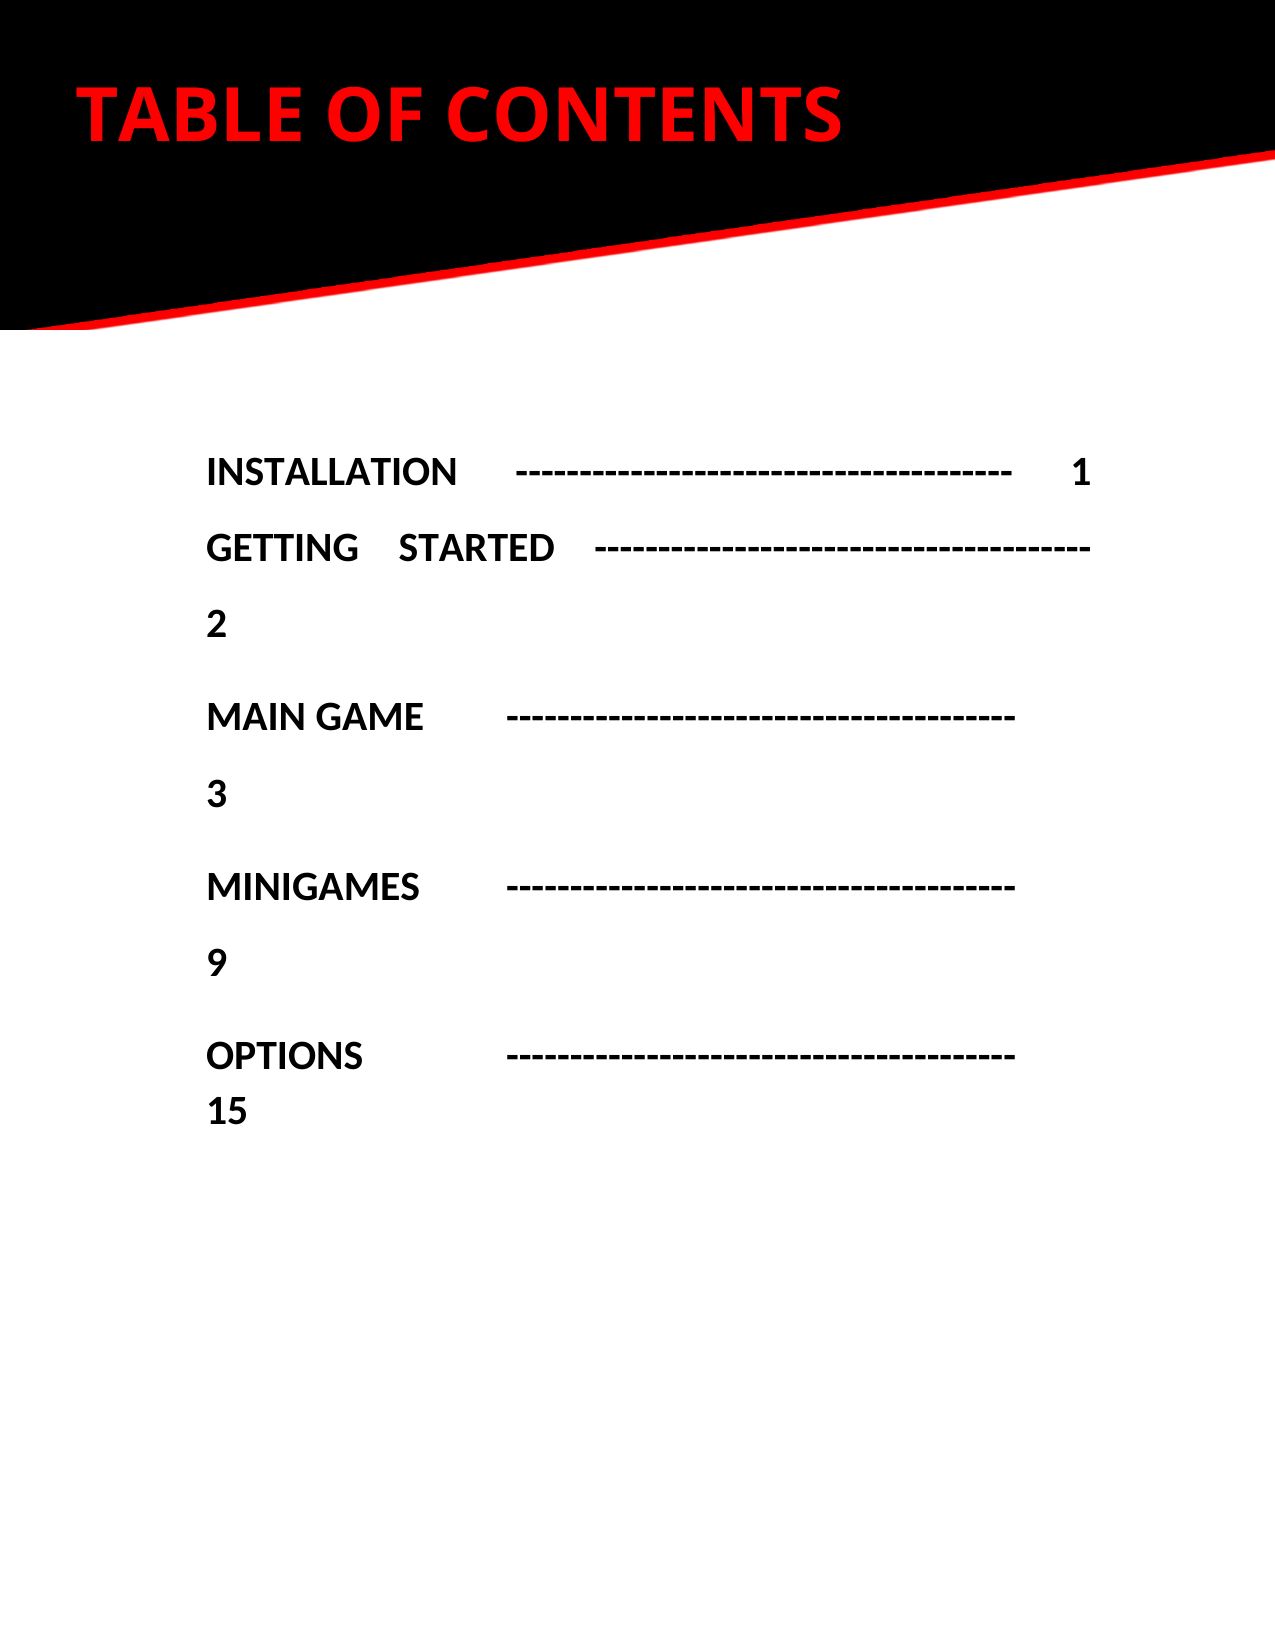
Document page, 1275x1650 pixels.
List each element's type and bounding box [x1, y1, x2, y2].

picture [0, 0, 1275, 330]
